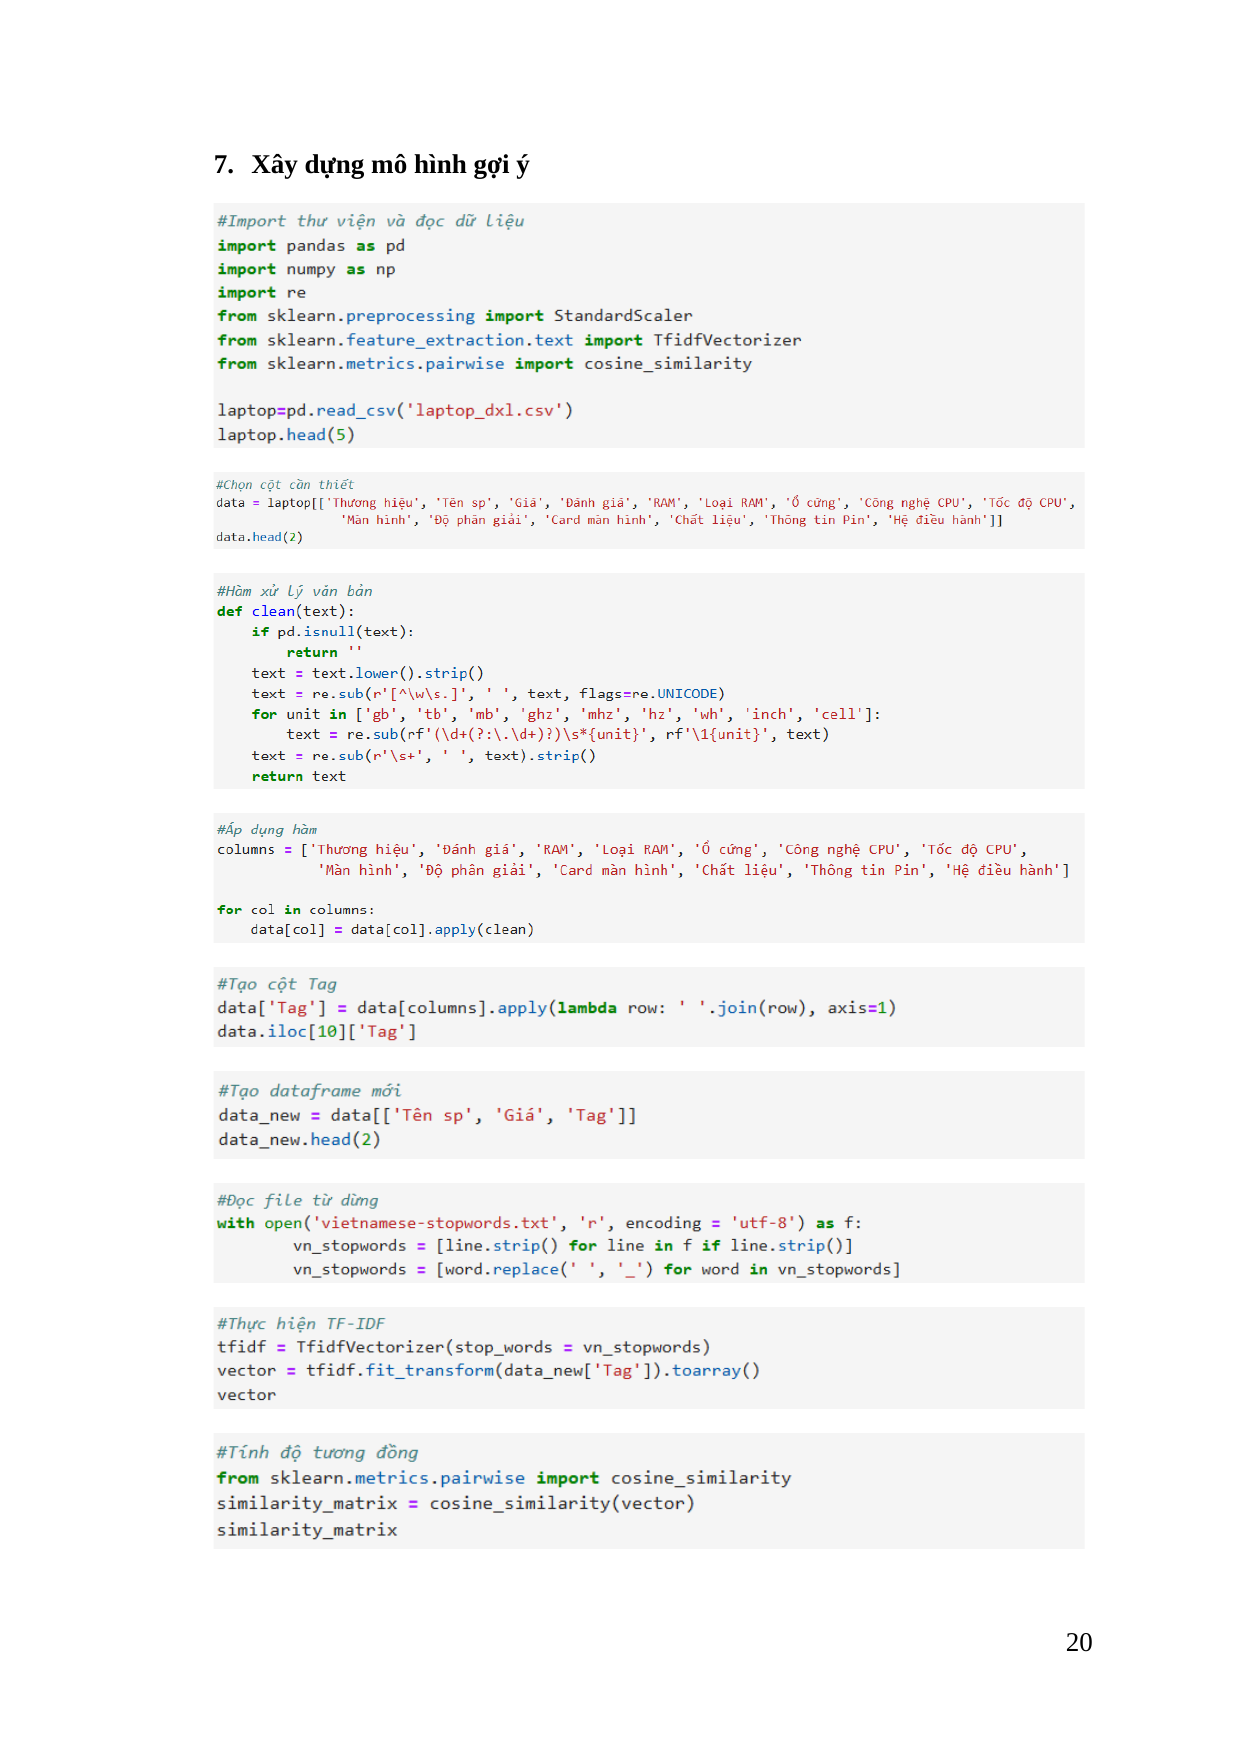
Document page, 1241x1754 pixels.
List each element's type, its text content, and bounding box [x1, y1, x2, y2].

picture [213, 573, 1085, 789]
picture [213, 472, 1085, 549]
picture [213, 203, 1085, 448]
picture [213, 967, 1085, 1047]
picture [213, 813, 1085, 943]
list Xây dựng mô hình gợi ý [213, 148, 1092, 179]
picture [213, 1183, 1085, 1283]
picture [213, 1307, 1085, 1409]
picture [213, 1071, 1085, 1159]
picture [213, 1433, 1085, 1549]
